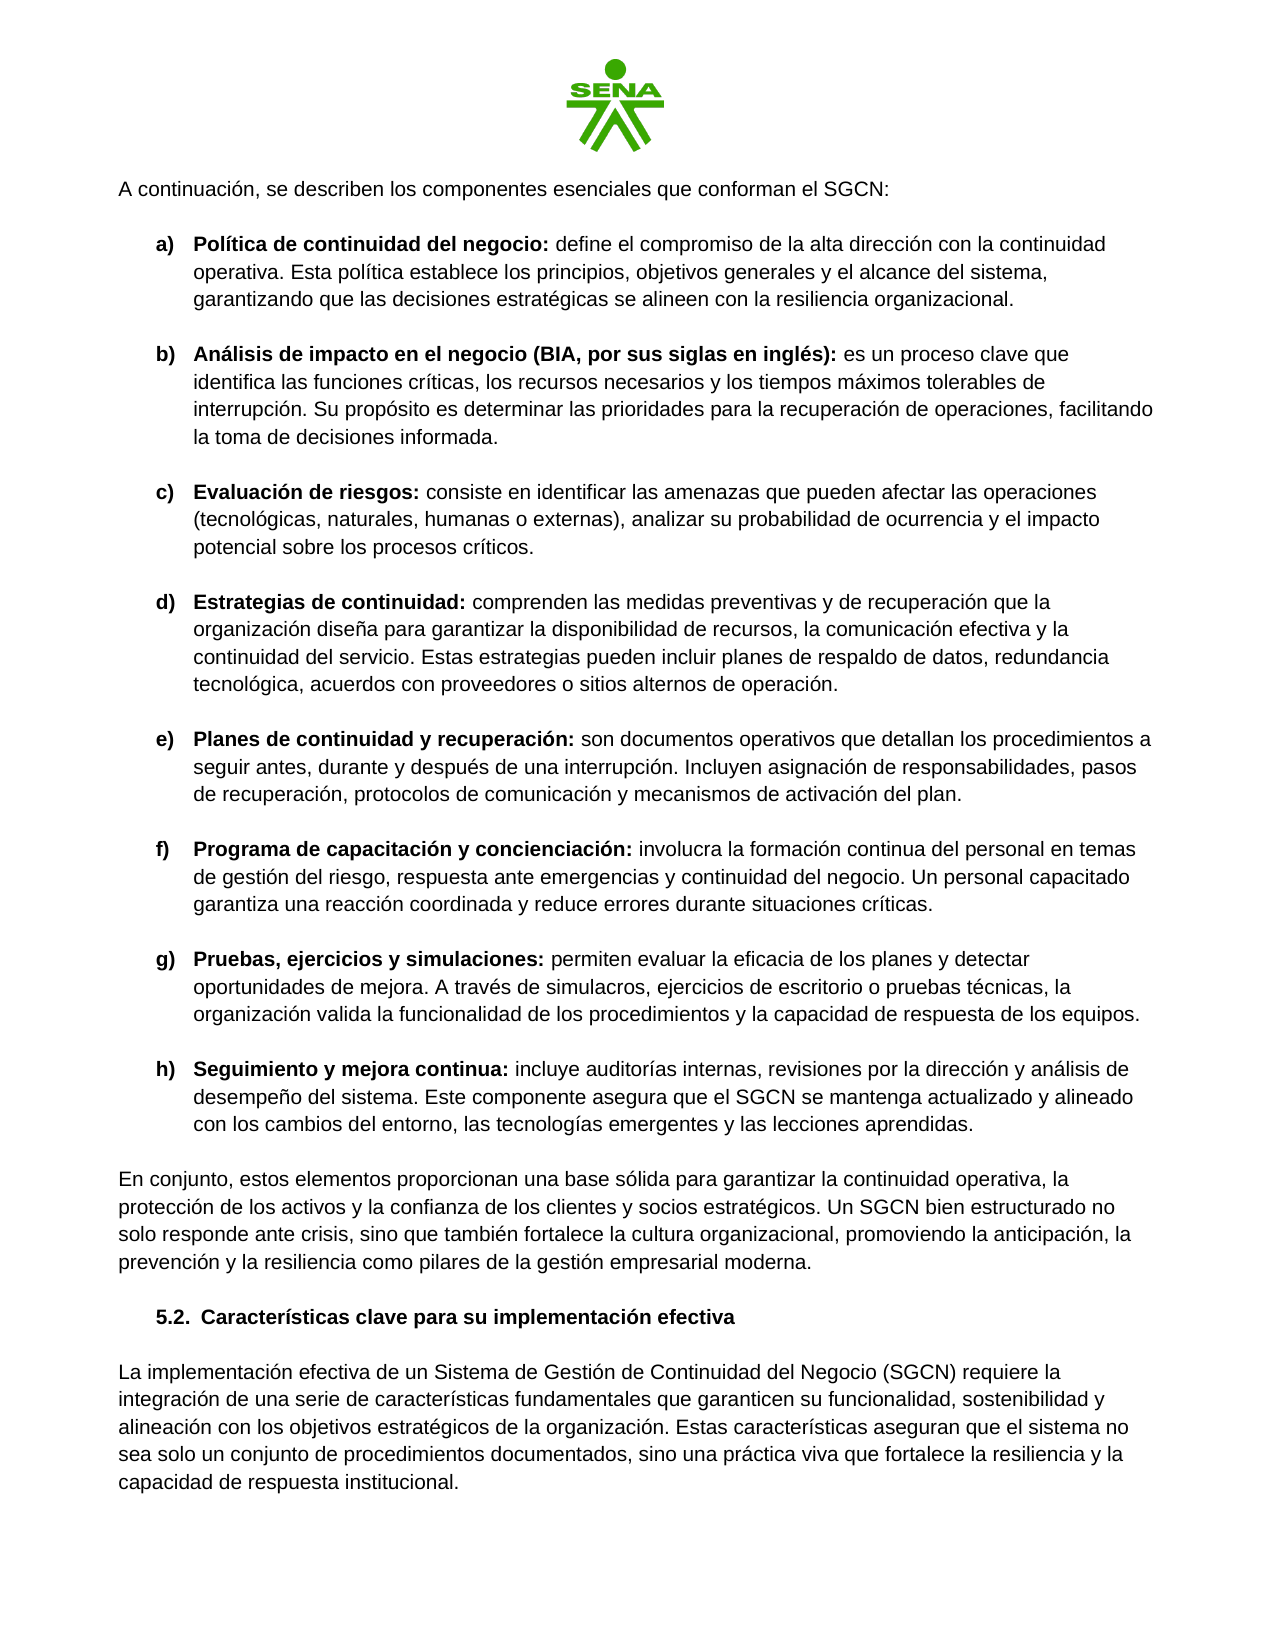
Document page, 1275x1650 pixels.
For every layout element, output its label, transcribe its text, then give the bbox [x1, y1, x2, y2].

list Política de continuidad del negocio: define el compromiso de la alta dirección con la continuidad operativa. Esta política establece los principios, objetivos generales y el alcance del sistema, garantizando que las decisiones estratégicas se alineen con la resiliencia organizacional. [156, 232, 1157, 311]
list Análisis de impacto en el negocio (BIA, por sus siglas en inglés): es un proceso clave que identifica las funciones críticas, los recursos necesarios y los tiempos máximos tolerables de interrupción. Su propósito es determinar las prioridades para la recuperación de operaciones, facilitando la toma de decisiones informada. [156, 342, 1157, 449]
text En conjunto, estos elementos proporcionan una base sólida para garantizar la continuidad operativa, la protección de los activos y la confianza de los clientes y socios estratégicos. Un SGCN bien estructurado no solo responde ante crisis, sino que también fortalece la cultura organizacional, promoviendo la anticipación, la prevención y la resiliencia como pilares de la gestión empresarial moderna. [118, 1167, 1157, 1274]
list Evaluación de riesgos: consiste en identificar las amenazas que pueden afectar las operaciones (tecnológicas, naturales, humanas o externas), analizar su probabilidad de ocurrencia y el impacto potencial sobre los procesos críticos. [156, 480, 1157, 559]
list Planes de continuidad y recuperación: son documentos operativos que detallan los procedimientos a seguir antes, durante y después de una interrupción. Incluyen asignación de responsabilidades, pasos de recuperación, protocolos de comunicación y mecanismos de activación del plan. [156, 727, 1157, 806]
list Seguimiento y mejora continua: incluye auditorías internas, revisiones por la dirección y análisis de desempeño del sistema. Este componente asegura que el SGCN se mantenga actualizado y alineado con los cambios del entorno, las tecnologías emergentes y las lecciones aprendidas. [156, 1057, 1157, 1136]
text A continuación, se describen los componentes esenciales que conforman el SGCN: [118, 177, 1157, 201]
list Pruebas, ejercicios y simulaciones: permiten evaluar la eficacia de los planes y detectar oportunidades de mejora. A través de simulacros, ejercicios de escritorio o pruebas técnicas, la organización valida la funcionalidad de los procedimientos y la capacidad de respuesta de los equipos. [156, 947, 1157, 1026]
list Programa de capacitación y concienciación: involucra la formación continua del personal en temas de gestión del riesgo, respuesta ante emergencias y continuidad del negocio. Un personal capacitado garantiza una reacción coordinada y reduce errores durante situaciones críticas. [156, 837, 1157, 916]
list Características clave para su implementación efectiva [156, 1305, 1157, 1329]
list Estrategias de continuidad: comprenden las medidas preventivas y de recuperación que la organización diseña para garantizar la disponibilidad de recursos, la comunicación efectiva y la continuidad del servicio. Estas estrategias pueden incluir planes de respaldo de datos, redundancia tecnológica, acuerdos con proveedores o sitios alternos de operación. [156, 590, 1157, 696]
picture [566, 59, 664, 152]
text La implementación efectiva de un Sistema de Gestión de Continuidad del Negocio (SGCN) requiere la integración de una serie de características fundamentales que garanticen su funcionalidad, sostenibilidad y alineación con los objetivos estratégicos de la organización. Estas características aseguran que el sistema no sea solo un conjunto de procedimientos documentados, sino una práctica viva que fortalece la resiliencia y la capacidad de respuesta institucional. [118, 1360, 1157, 1494]
